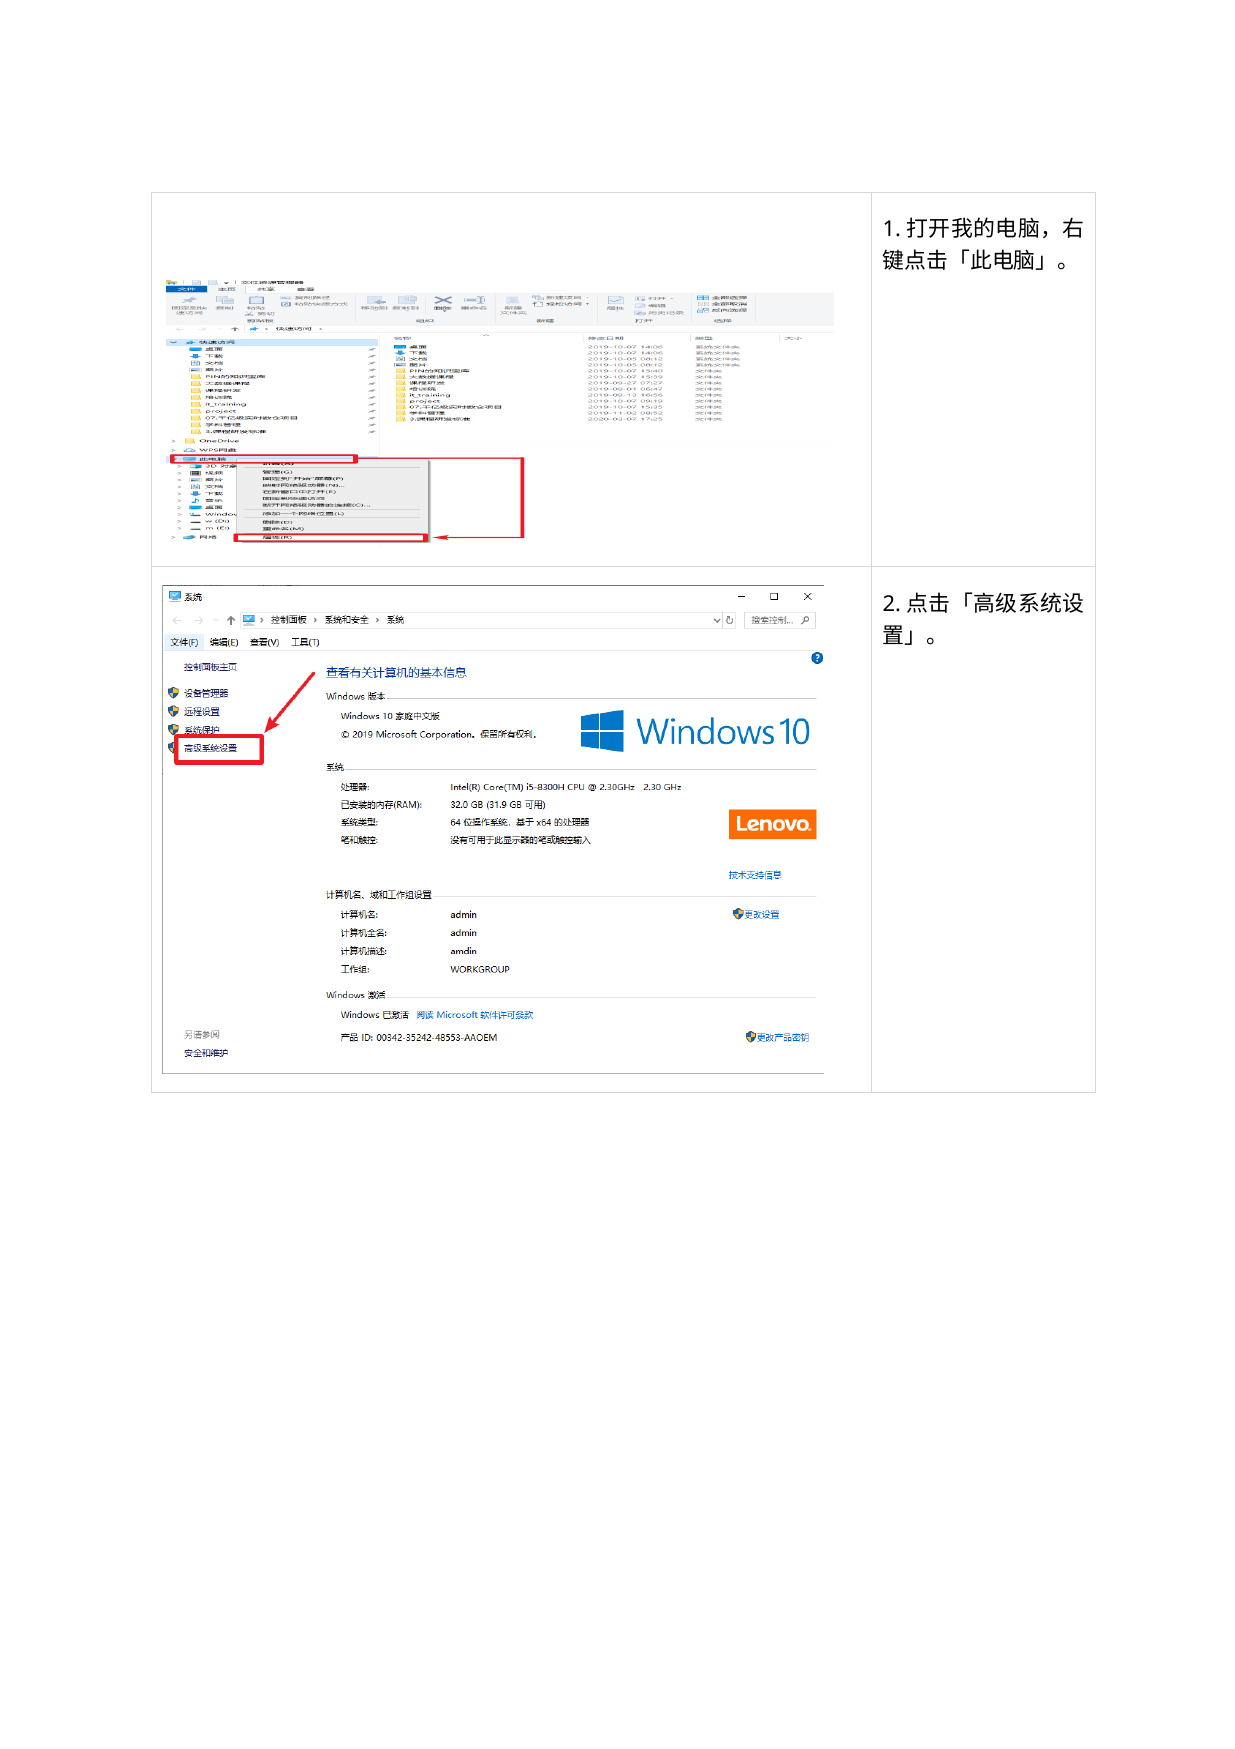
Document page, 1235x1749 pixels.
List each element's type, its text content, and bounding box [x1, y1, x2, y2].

table_cell 点击「高级系统设置」。 [872, 567, 1095, 1092]
table_cell [152, 193, 871, 566]
table_cell [152, 567, 871, 1092]
picture [162, 585, 824, 1074]
table_cell 打开我的电脑，右键点击「此电脑」。 [872, 193, 1095, 566]
picture [166, 279, 834, 548]
